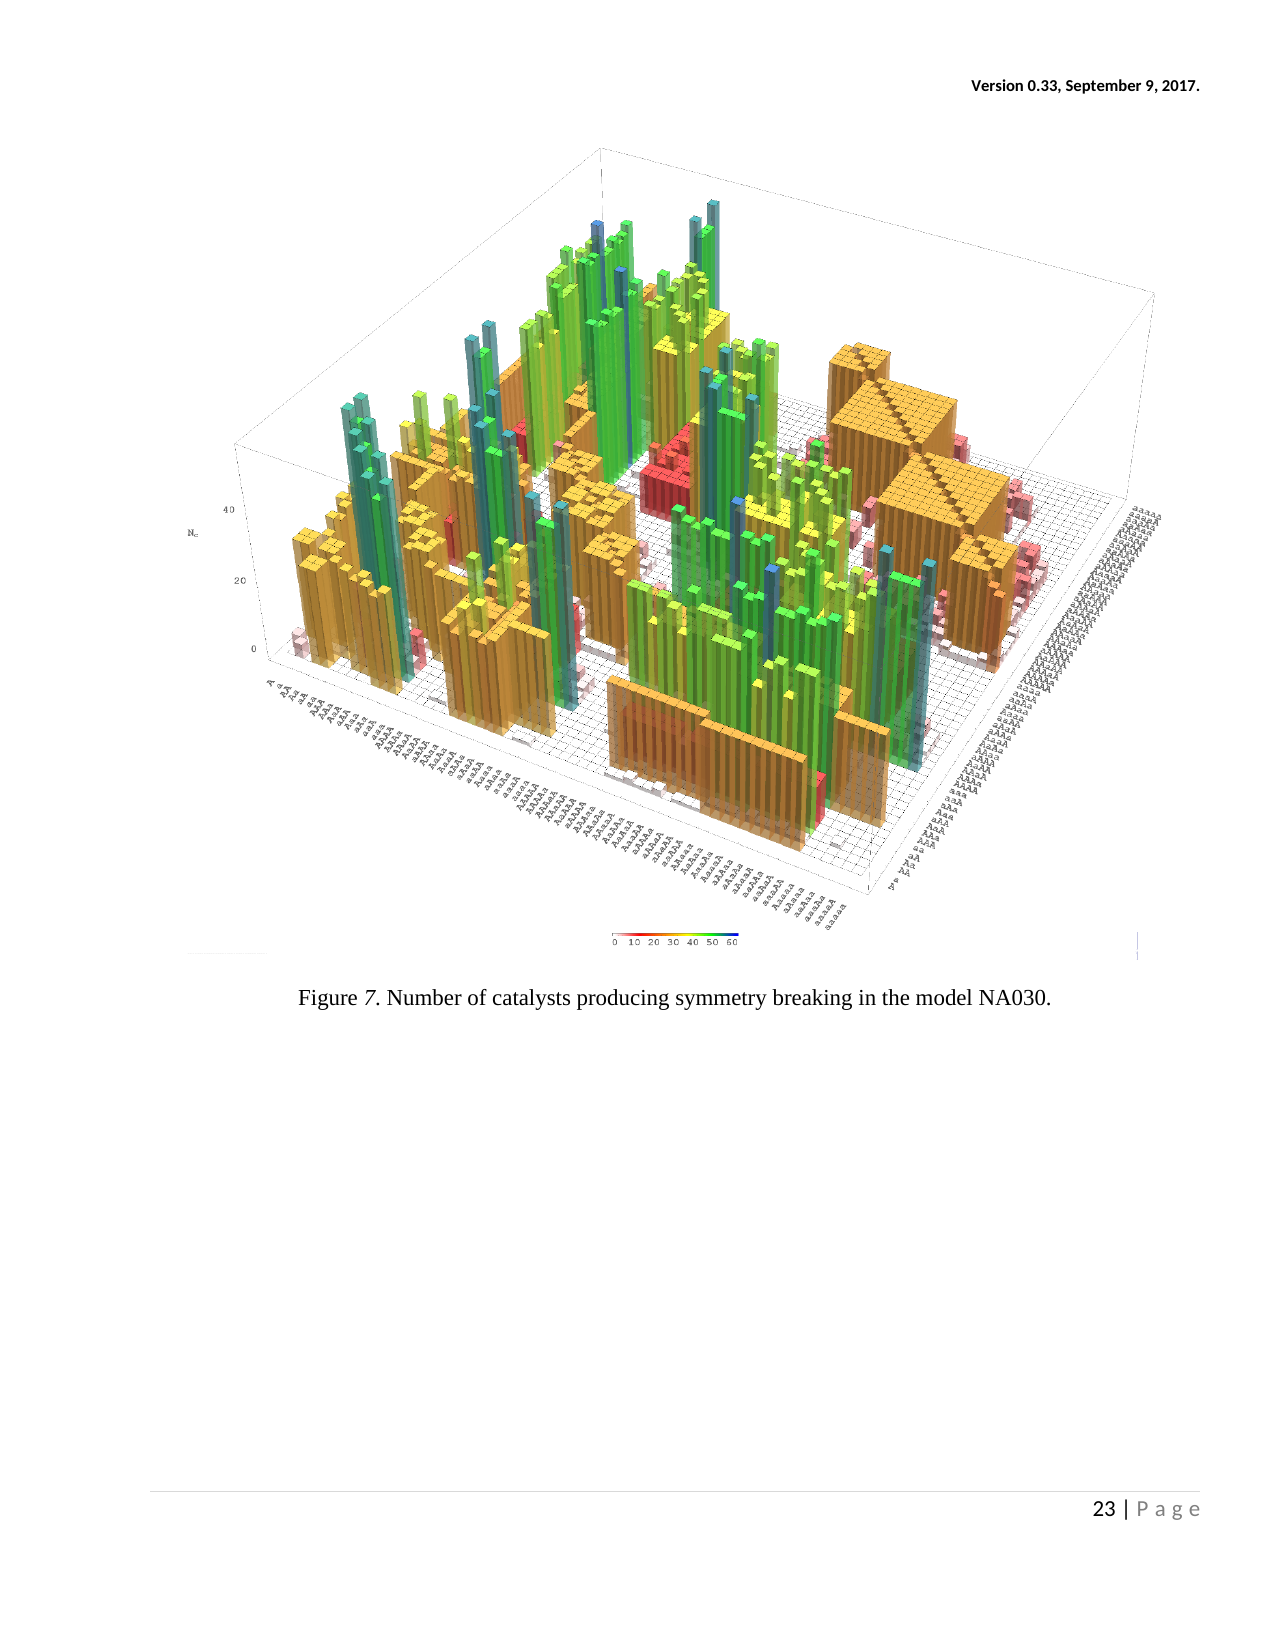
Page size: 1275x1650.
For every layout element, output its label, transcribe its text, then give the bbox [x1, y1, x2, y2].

text Figure 7. Number of catalysts producing symmetry breaking in the model NA030. [150, 984, 1200, 1011]
picture [187, 148, 1163, 960]
